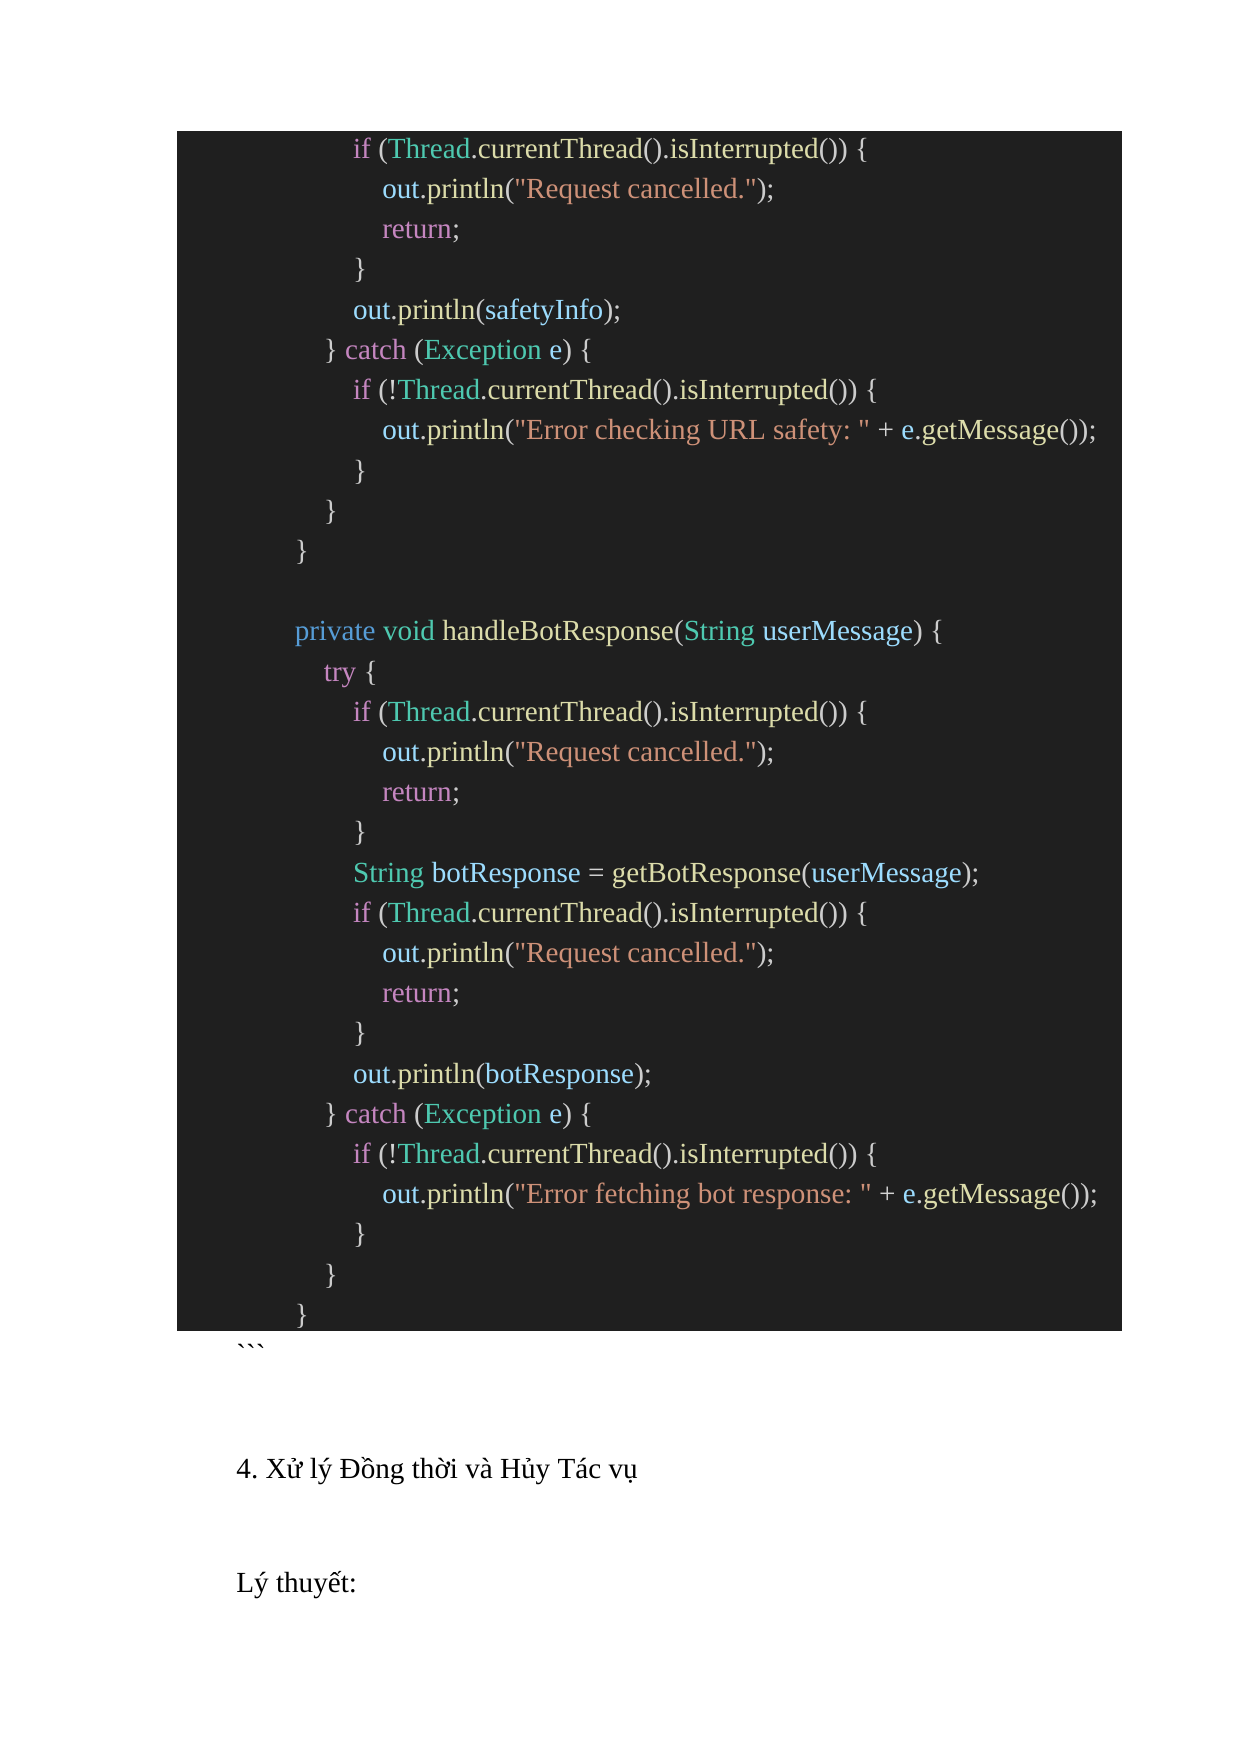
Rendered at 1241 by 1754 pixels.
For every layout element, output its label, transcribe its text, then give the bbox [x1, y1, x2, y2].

text private void handleBotResponse(String userMessage) { [177, 613, 1122, 647]
text ``` [177, 1337, 1122, 1371]
text } [177, 814, 1122, 848]
text 4. Xử lý Đồng thời và Hủy Tác vụ [177, 1451, 1122, 1484]
text if (Thread.currentThread().isInterrupted()) { [177, 694, 1122, 727]
text String botResponse = getBotResponse(userMessage); [177, 855, 1122, 888]
text } [177, 1257, 1122, 1290]
text } catch (Exception e) { [177, 332, 1122, 366]
text return; [177, 975, 1122, 1009]
text out.println(safetyInfo); [177, 292, 1122, 325]
text out.println("Request cancelled."); [177, 171, 1122, 205]
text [177, 131, 1122, 164]
text out.println("Error checking URL safety: " + e.getMessage()); [177, 412, 1122, 446]
text } catch (Exception e) { [177, 1096, 1122, 1129]
text if (!Thread.currentThread().isInterrupted()) { [177, 372, 1122, 406]
text if (!Thread.currentThread().isInterrupted()) { [177, 1136, 1122, 1170]
text return; [177, 774, 1122, 808]
text if (Thread.currentThread().isInterrupted()) { [177, 895, 1122, 928]
text } [177, 1217, 1122, 1250]
text } [177, 1016, 1122, 1049]
text } [177, 453, 1122, 486]
text out.println("Request cancelled."); [177, 734, 1122, 768]
text out.println("Error fetching bot response: " + e.getMessage()); [177, 1176, 1122, 1210]
text } [177, 1297, 1122, 1331]
text try { [177, 654, 1122, 687]
text out.println("Request cancelled."); [177, 935, 1122, 969]
text out.println(botResponse); [177, 1056, 1122, 1089]
text } [177, 493, 1122, 526]
text return; [177, 211, 1122, 245]
text } [177, 252, 1122, 285]
text } [177, 533, 1122, 567]
text Lý thuyết: [177, 1565, 1122, 1598]
